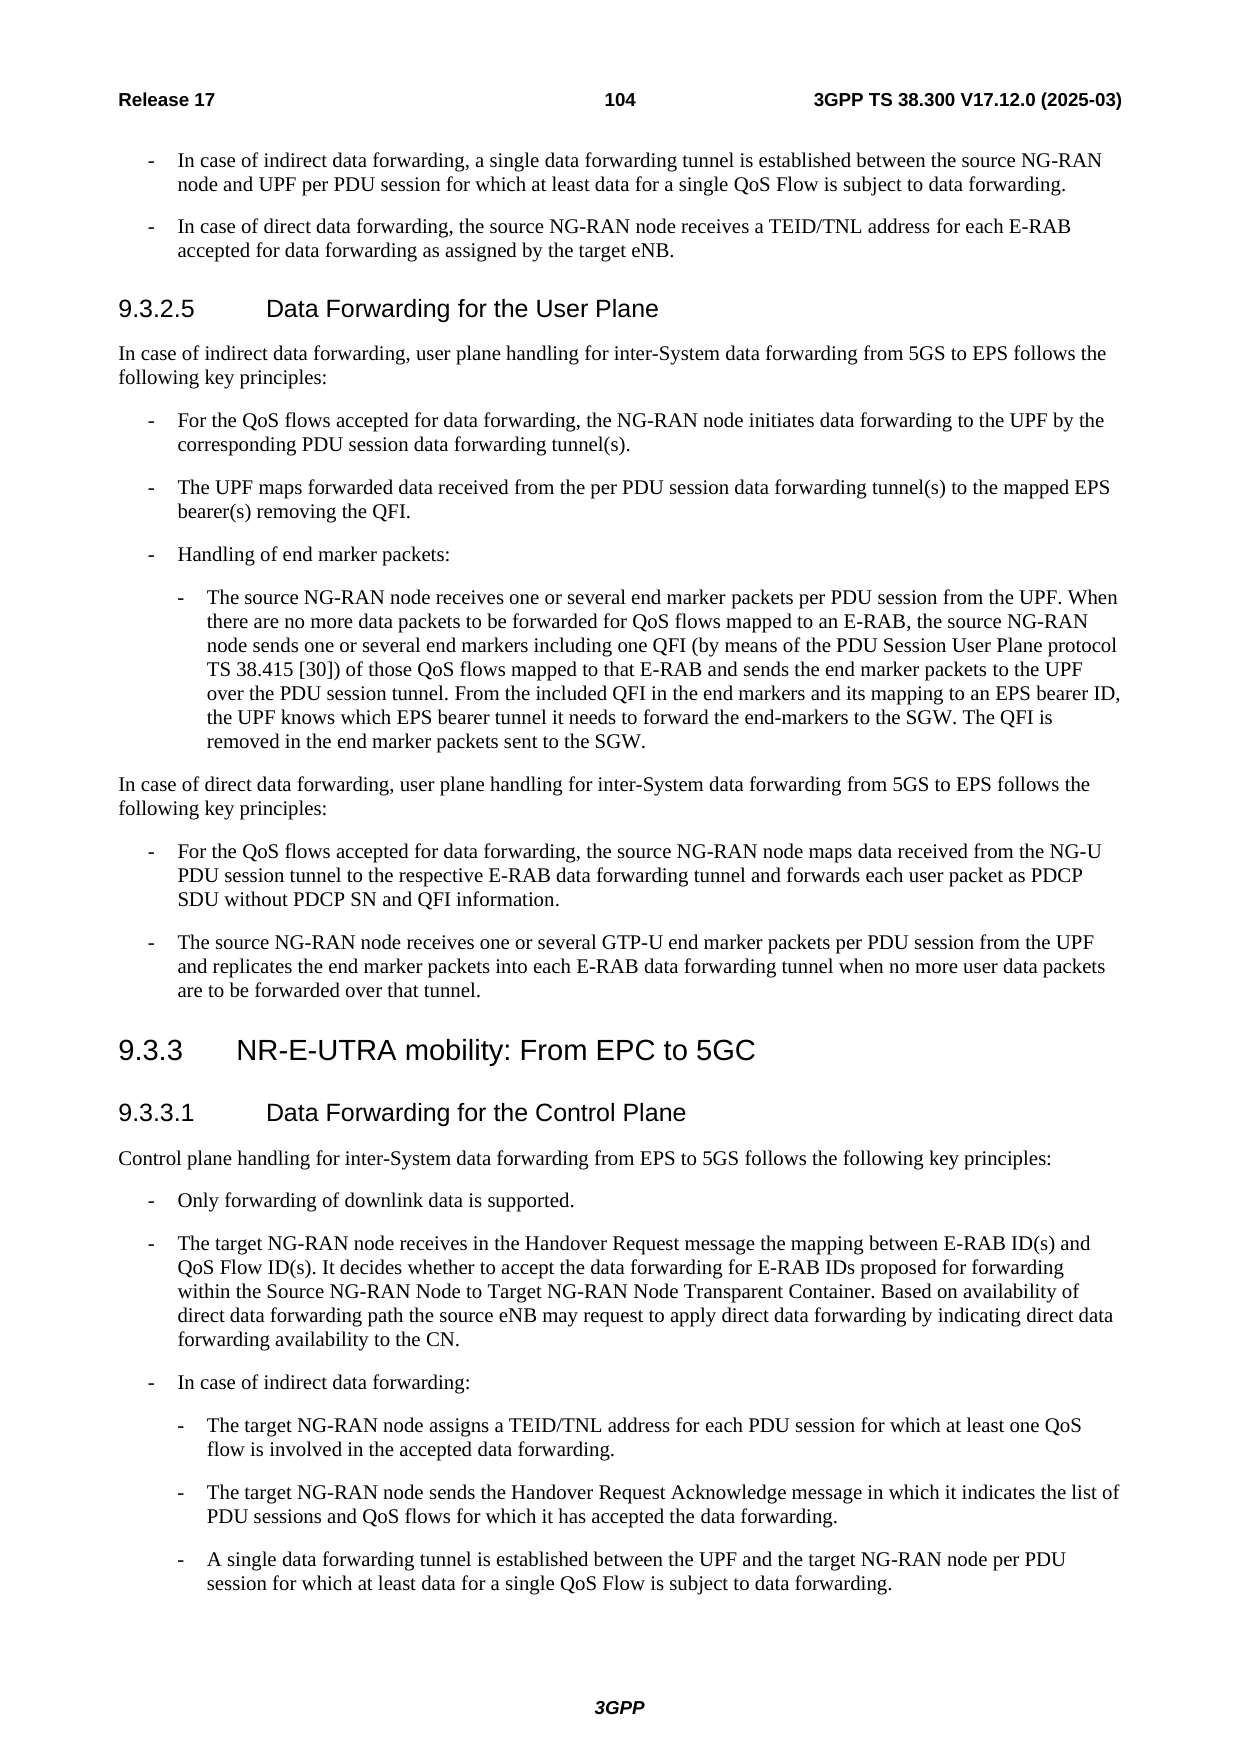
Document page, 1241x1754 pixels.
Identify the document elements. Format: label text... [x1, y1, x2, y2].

text - The target NG-RAN node receives in the Handover Request message the mapping between E-RAB ID(s) and QoS Flow ID(s). It decides whether to accept the data forwarding for E-RAB IDs proposed for forwarding within the Source NG-RAN Node to Target NG-RAN Node Transparent Container. Based on availability of direct data forwarding path the source eNB may request to apply direct data forwarding by indicating direct data forwarding availability to the CN. [148, 1231, 1122, 1351]
subtitle 9.3.3 NR-E-UTRA mobility: From EPC to 5GC [118, 1033, 1122, 1067]
subtitle 9.3.2.5 Data Forwarding for the User Plane [118, 294, 1122, 322]
text - The source NG-RAN node receives one or several end marker packets per PDU session from the UPF. When there are no more data packets to be forwarded for QoS flows mapped to an E-RAB, the source NG-RAN node sends one or several end markers including one QFI (by means of the PDU Session User Plane protocol TS 38.415 [30]) of those QoS flows mapped to that E-RAB and sends the end marker packets to the UPF over the PDU session tunnel. From the included QFI in the end markers and its mapping to an EPS bearer ID, the UPF knows which EPS bearer tunnel it needs to forward the end-markers to the SGW. The QFI is removed in the end marker packets sent to the SGW. [177, 585, 1122, 753]
text - The target NG-RAN node assigns a TEID/TNL address for each PDU session for which at least one QoS flow is involved in the accepted data forwarding. [177, 1413, 1122, 1461]
subtitle 9.3.3.1 Data Forwarding for the Control Plane [118, 1098, 1122, 1127]
text Control plane handling for inter-System data forwarding from EPS to 5GS follows the following key principles: [118, 1145, 1122, 1169]
text - For the QoS flows accepted for data forwarding, the NG-RAN node initiates data forwarding to the UPF by the corresponding PDU session data forwarding tunnel(s). [148, 408, 1122, 456]
text In case of indirect data forwarding, user plane handling for inter-System data forwarding from 5GS to EPS follows the following key principles: [118, 341, 1122, 389]
text - The target NG-RAN node sends the Handover Request Acknowledge message in which it indicates the list of PDU sessions and QoS flows for which it has accepted the data forwarding. [177, 1480, 1122, 1528]
text - For the QoS flows accepted for data forwarding, the source NG-RAN node maps data received from the NG-U PDU session tunnel to the respective E-RAB data forwarding tunnel and forwards each user packet as PDCP SDU without PDCP SN and QFI information. [148, 839, 1122, 911]
text - In case of indirect data forwarding, a single data forwarding tunnel is established between the source NG-RAN node and UPF per PDU session for which at least data for a single QoS Flow is subject to data forwarding. [148, 147, 1122, 196]
text - Only forwarding of downlink data is supported. [148, 1188, 1122, 1212]
text - In case of direct data forwarding, the source NG-RAN node receives a TEID/TNL address for each E-RAB accepted for data forwarding as assigned by the target eNB. [148, 214, 1122, 262]
text - Handling of end marker packets: [148, 542, 1122, 566]
text - A single data forwarding tunnel is established between the UPF and the target NG-RAN node per PDU session for which at least data for a single QoS Flow is subject to data forwarding. [177, 1547, 1122, 1595]
text - The UPF maps forwarded data received from the per PDU session data forwarding tunnel(s) to the mapped EPS bearer(s) removing the QFI. [148, 475, 1122, 523]
text - The source NG-RAN node receives one or several GTP-U end marker packets per PDU session from the UPF and replicates the end marker packets into each E-RAB data forwarding tunnel when no more user data packets are to be forwarded over that tunnel. [148, 930, 1122, 1002]
text - In case of indirect data forwarding: [148, 1370, 1122, 1394]
text In case of direct data forwarding, user plane handling for inter-System data forwarding from 5GS to EPS follows the following key principles: [118, 772, 1122, 820]
